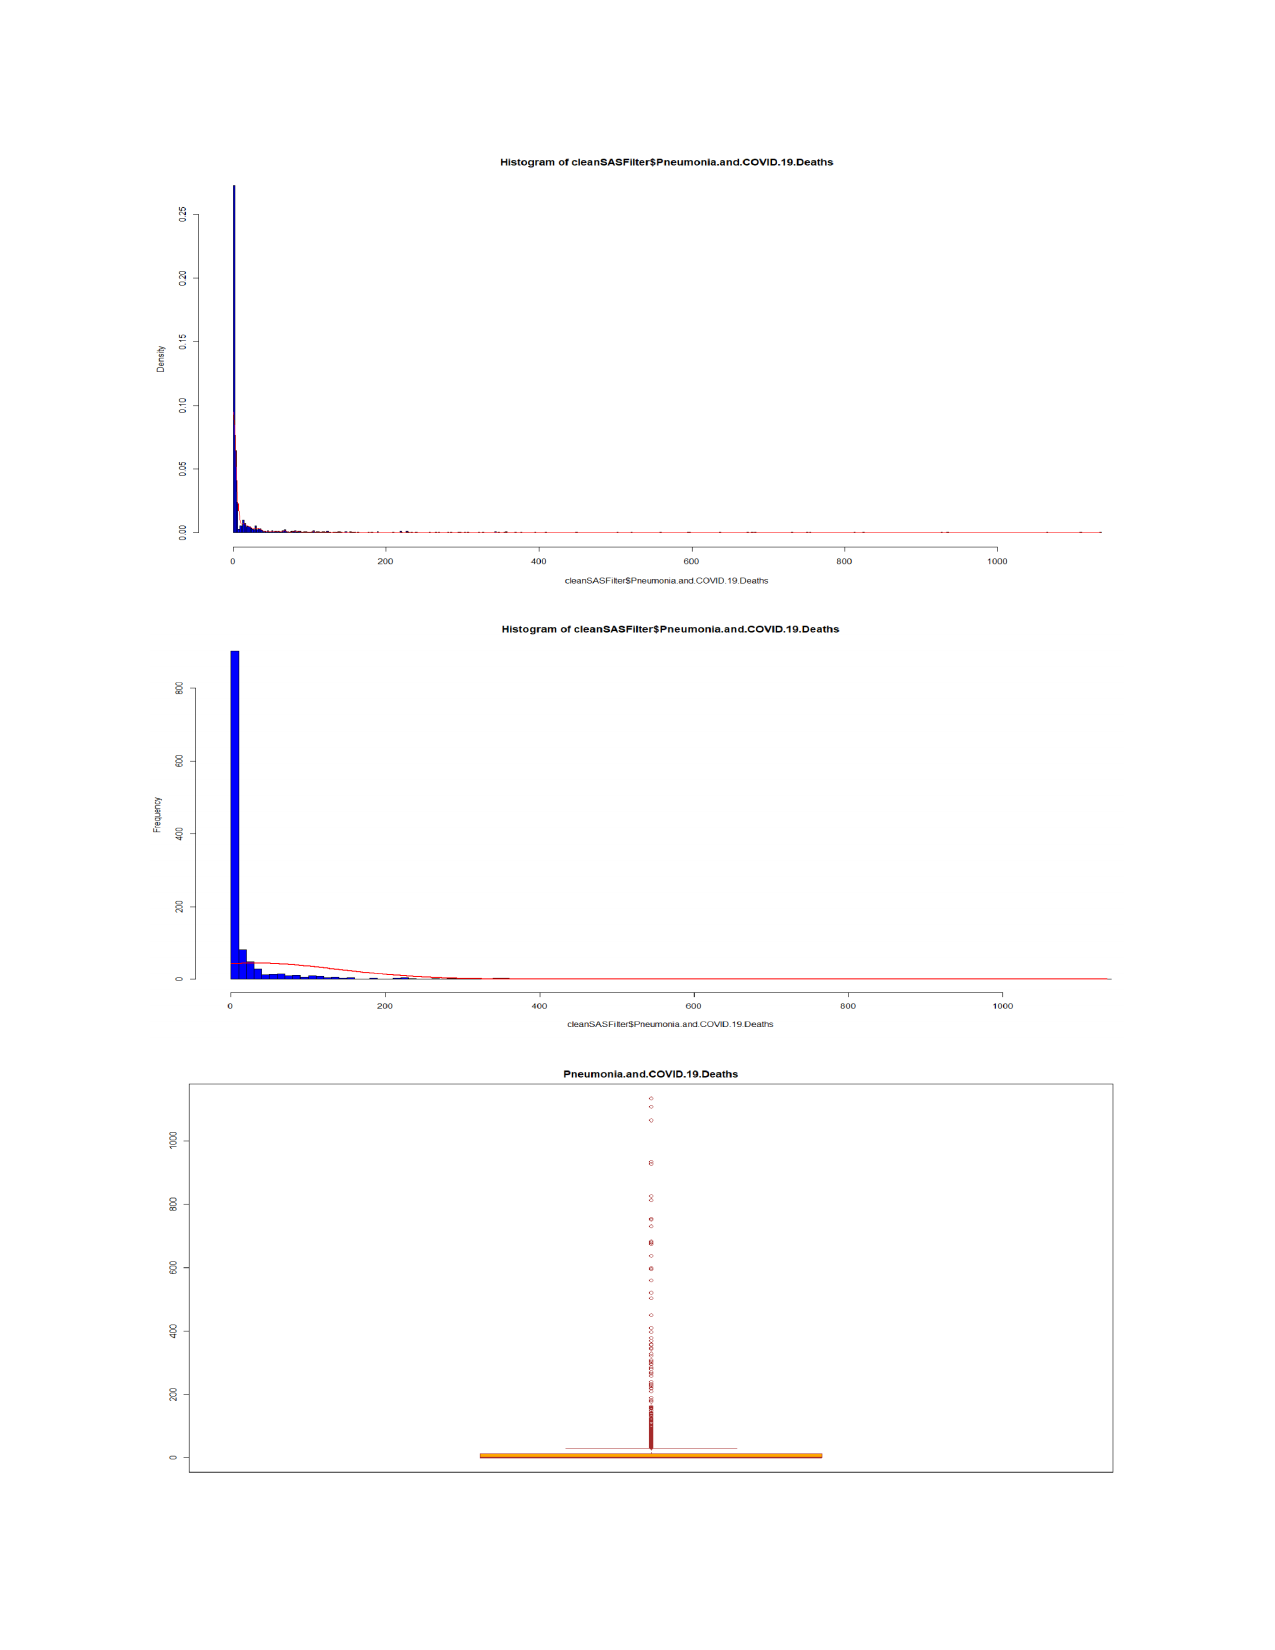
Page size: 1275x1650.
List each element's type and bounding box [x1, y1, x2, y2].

picture [150, 619, 1125, 1038]
picture [150, 150, 1125, 594]
picture [150, 1062, 1125, 1498]
